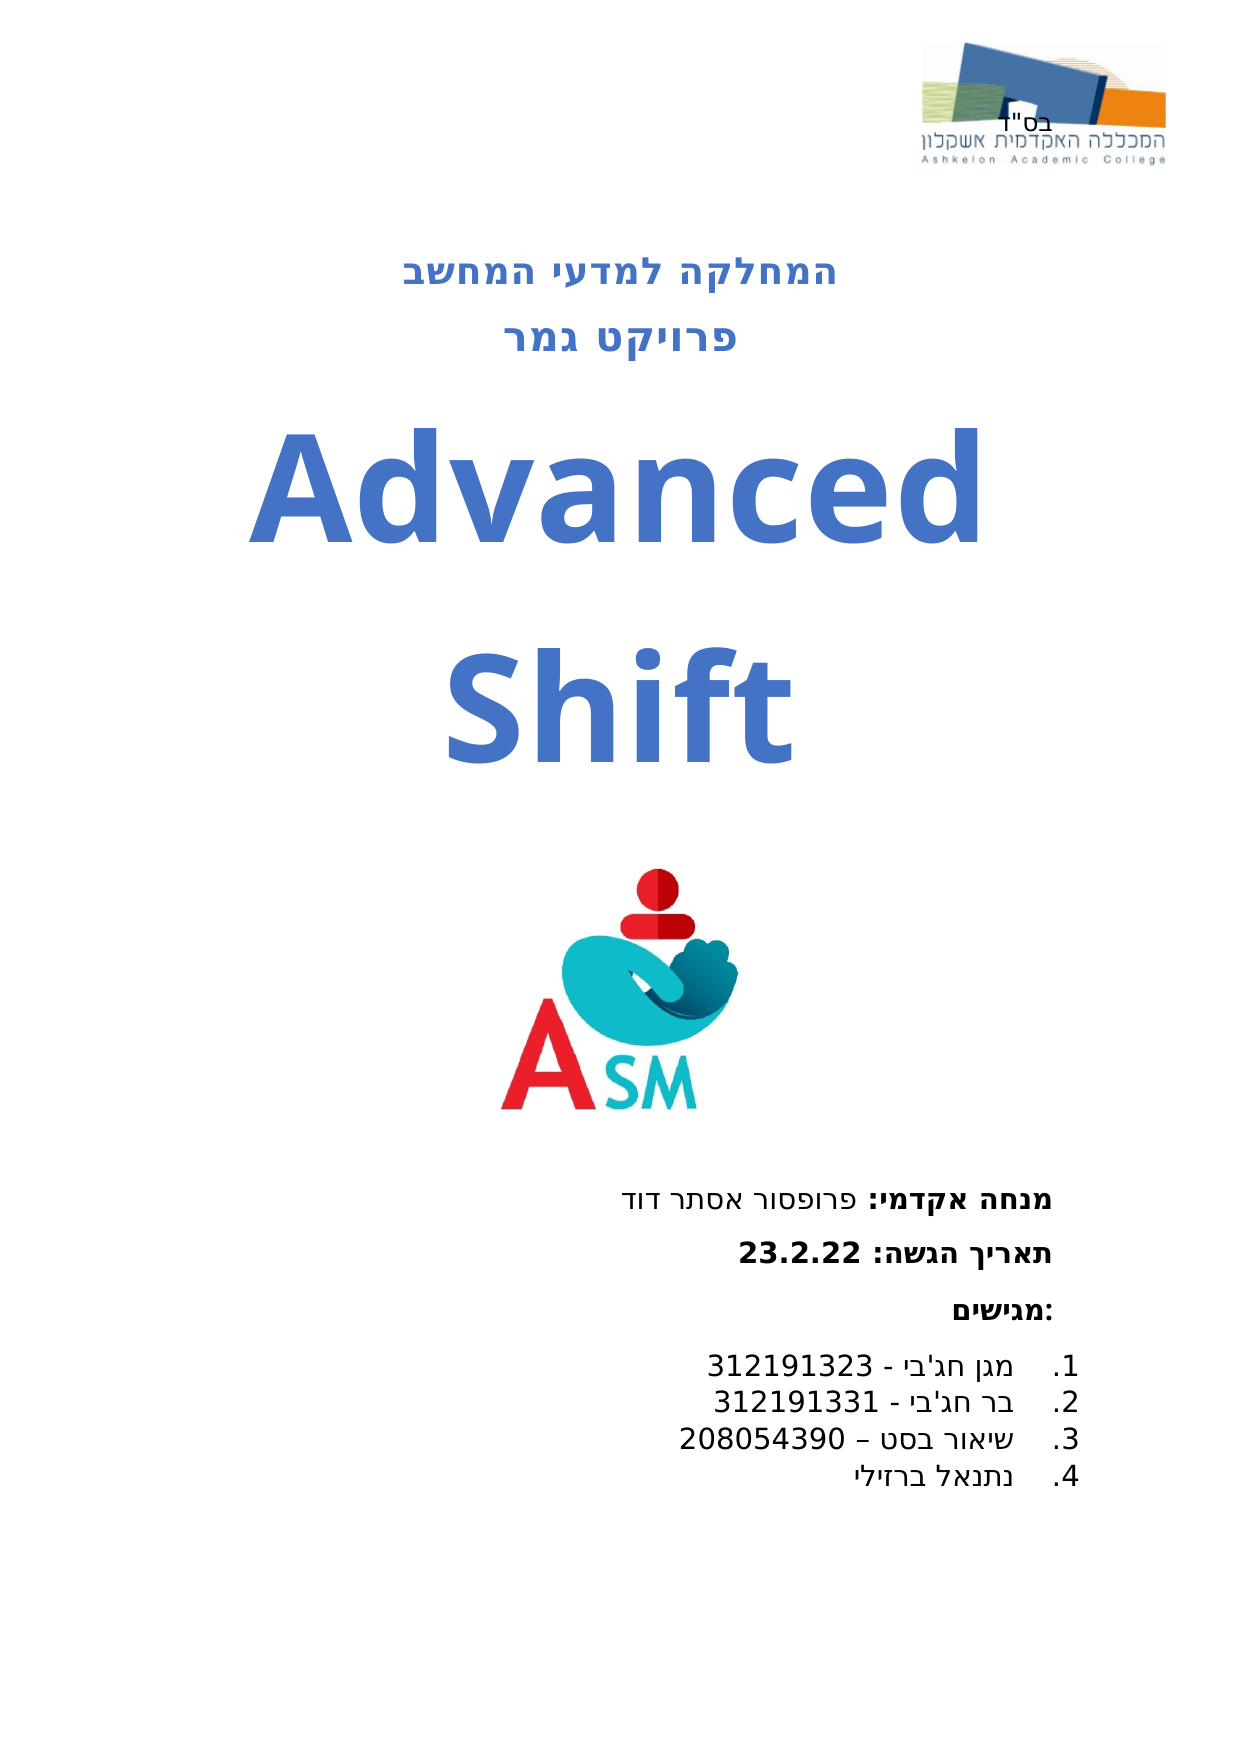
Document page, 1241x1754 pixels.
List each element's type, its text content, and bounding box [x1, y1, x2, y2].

list מגן חג'בי - 312191323 [187, 1349, 1052, 1383]
text מגישים: [187, 1289, 1053, 1329]
list נתנאל ברזילי [187, 1459, 1052, 1493]
text תאריך הגשה: 23.2.22 [187, 1236, 1053, 1270]
list בר חג'בי - 312191331 [187, 1386, 1052, 1419]
text מנחה אקדמי: פרופסור אסתר דוד [187, 1183, 1053, 1217]
list שיאור בסט – 208054390 [187, 1422, 1052, 1456]
picture [486, 855, 754, 1124]
picture [913, 40, 1173, 172]
